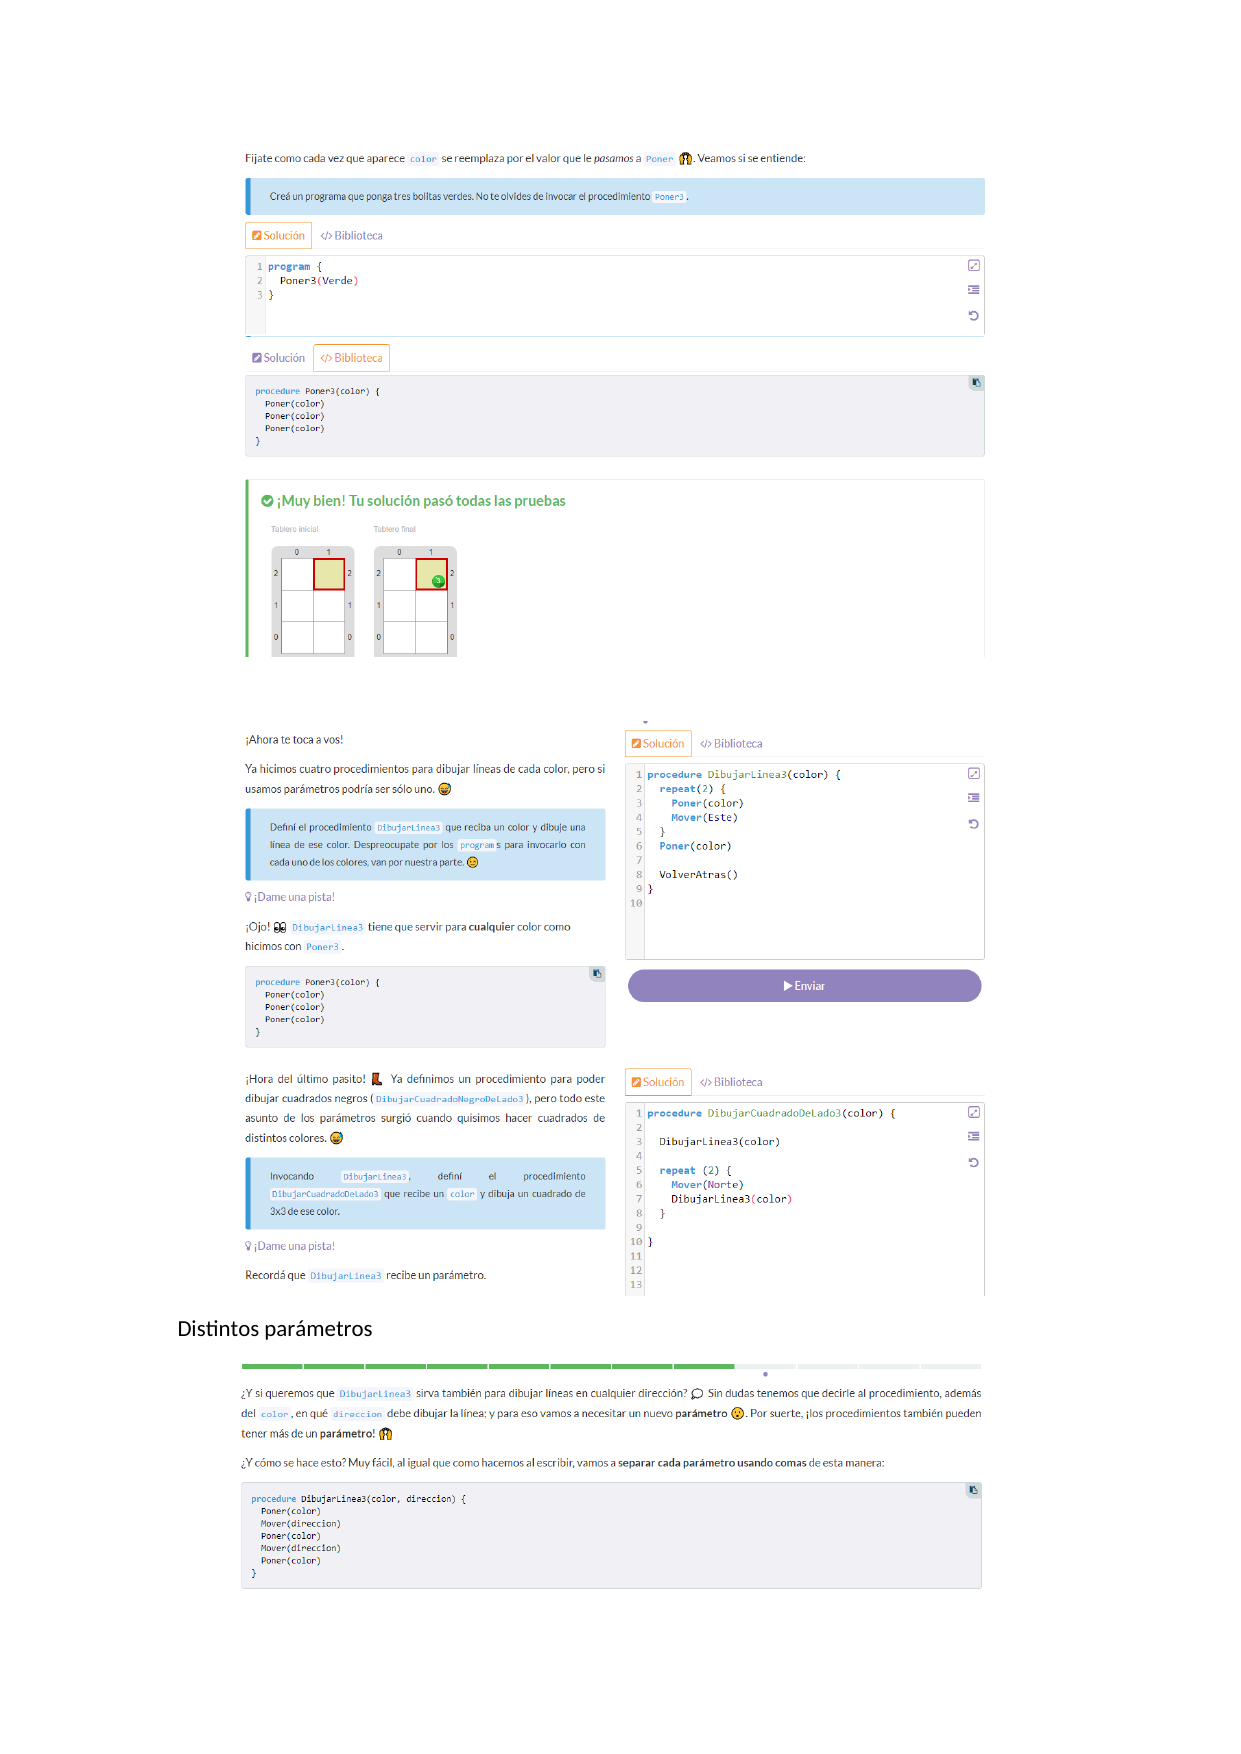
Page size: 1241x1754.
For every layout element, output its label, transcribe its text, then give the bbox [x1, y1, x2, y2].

picture [177, 721, 1001, 1050]
picture [177, 1068, 993, 1296]
picture [177, 147, 1034, 334]
picture [177, 1361, 1009, 1593]
text Distintos parámetros [177, 1314, 1063, 1342]
picture [177, 336, 1027, 657]
